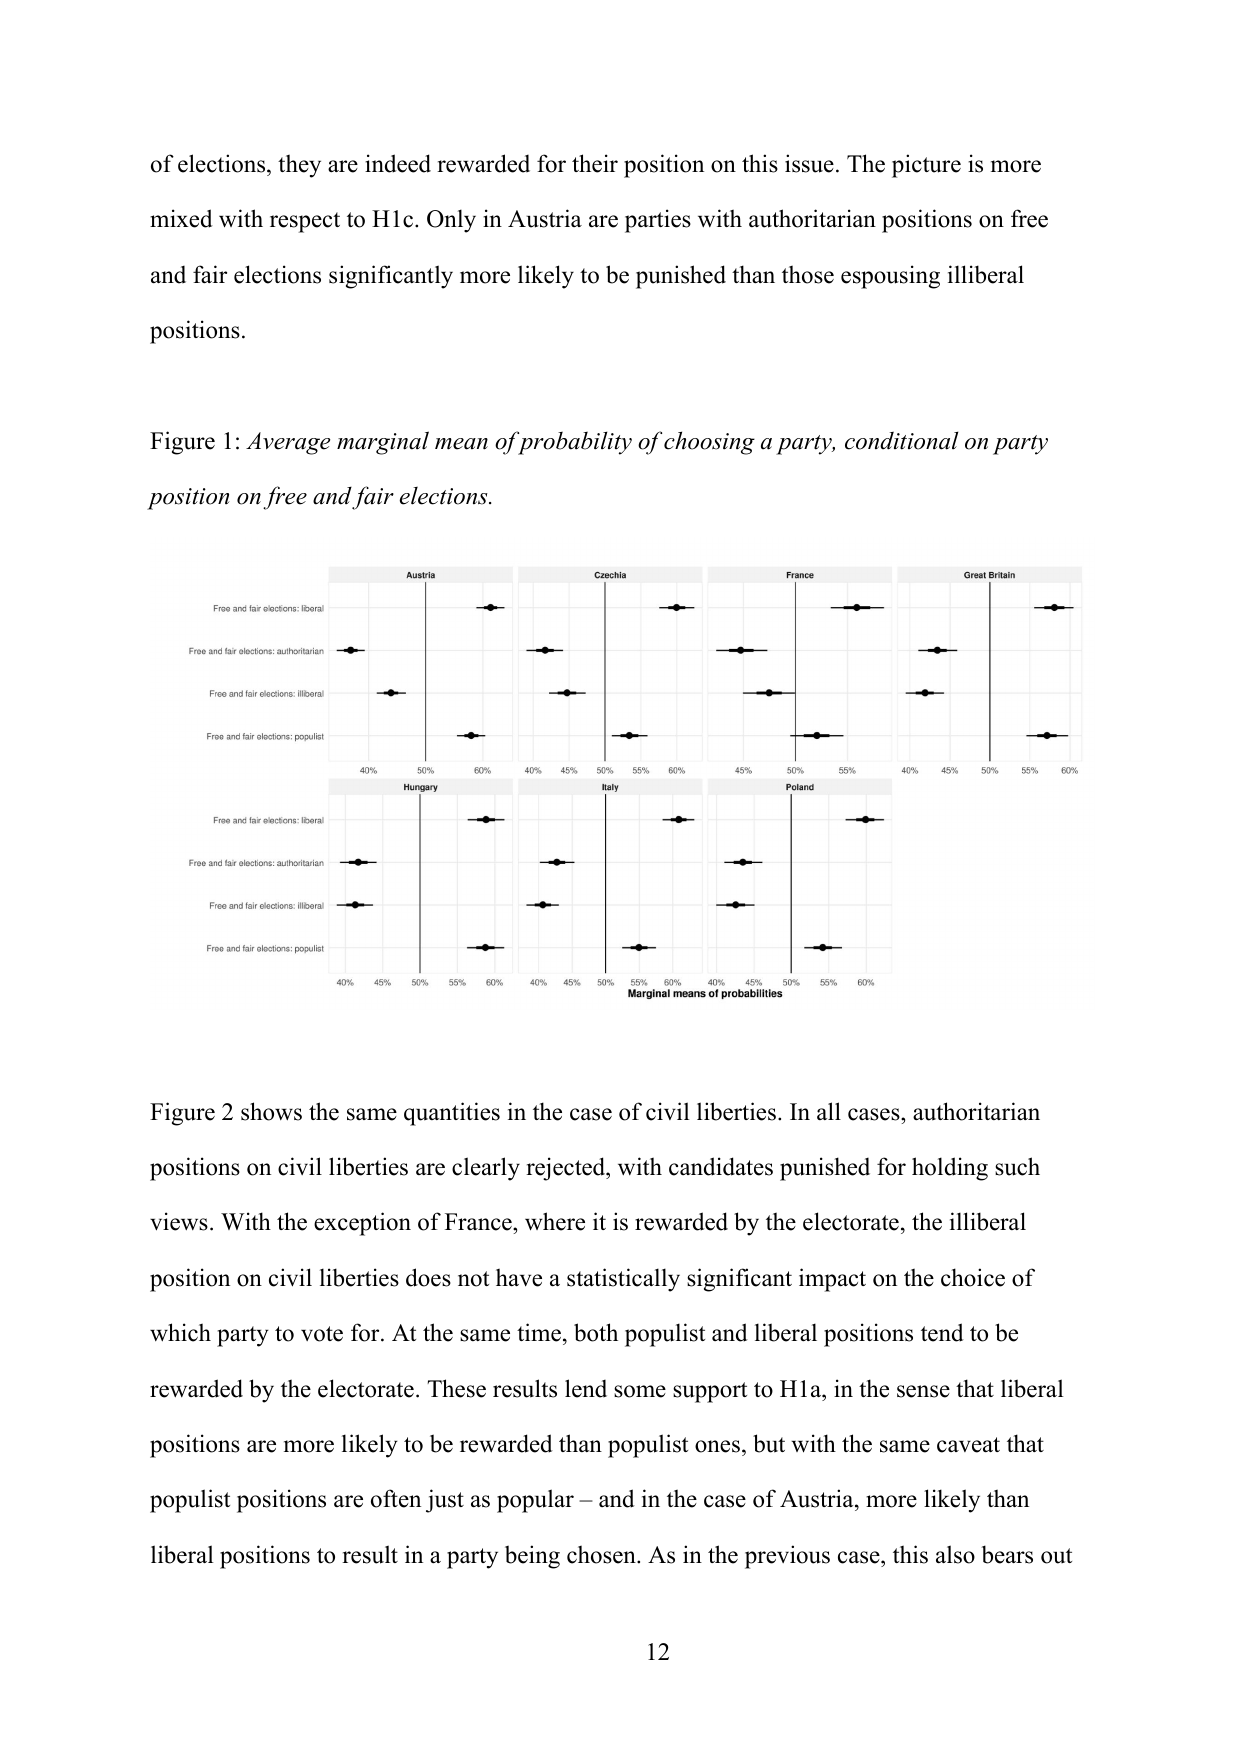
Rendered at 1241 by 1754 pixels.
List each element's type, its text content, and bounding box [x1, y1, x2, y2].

text Figure 1: Average marginal mean of probability of choosing a party, conditional on party position on free and fair elections. [150, 427, 1090, 510]
picture [150, 537, 1095, 1010]
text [150, 150, 1090, 344]
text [150, 1098, 1090, 1569]
